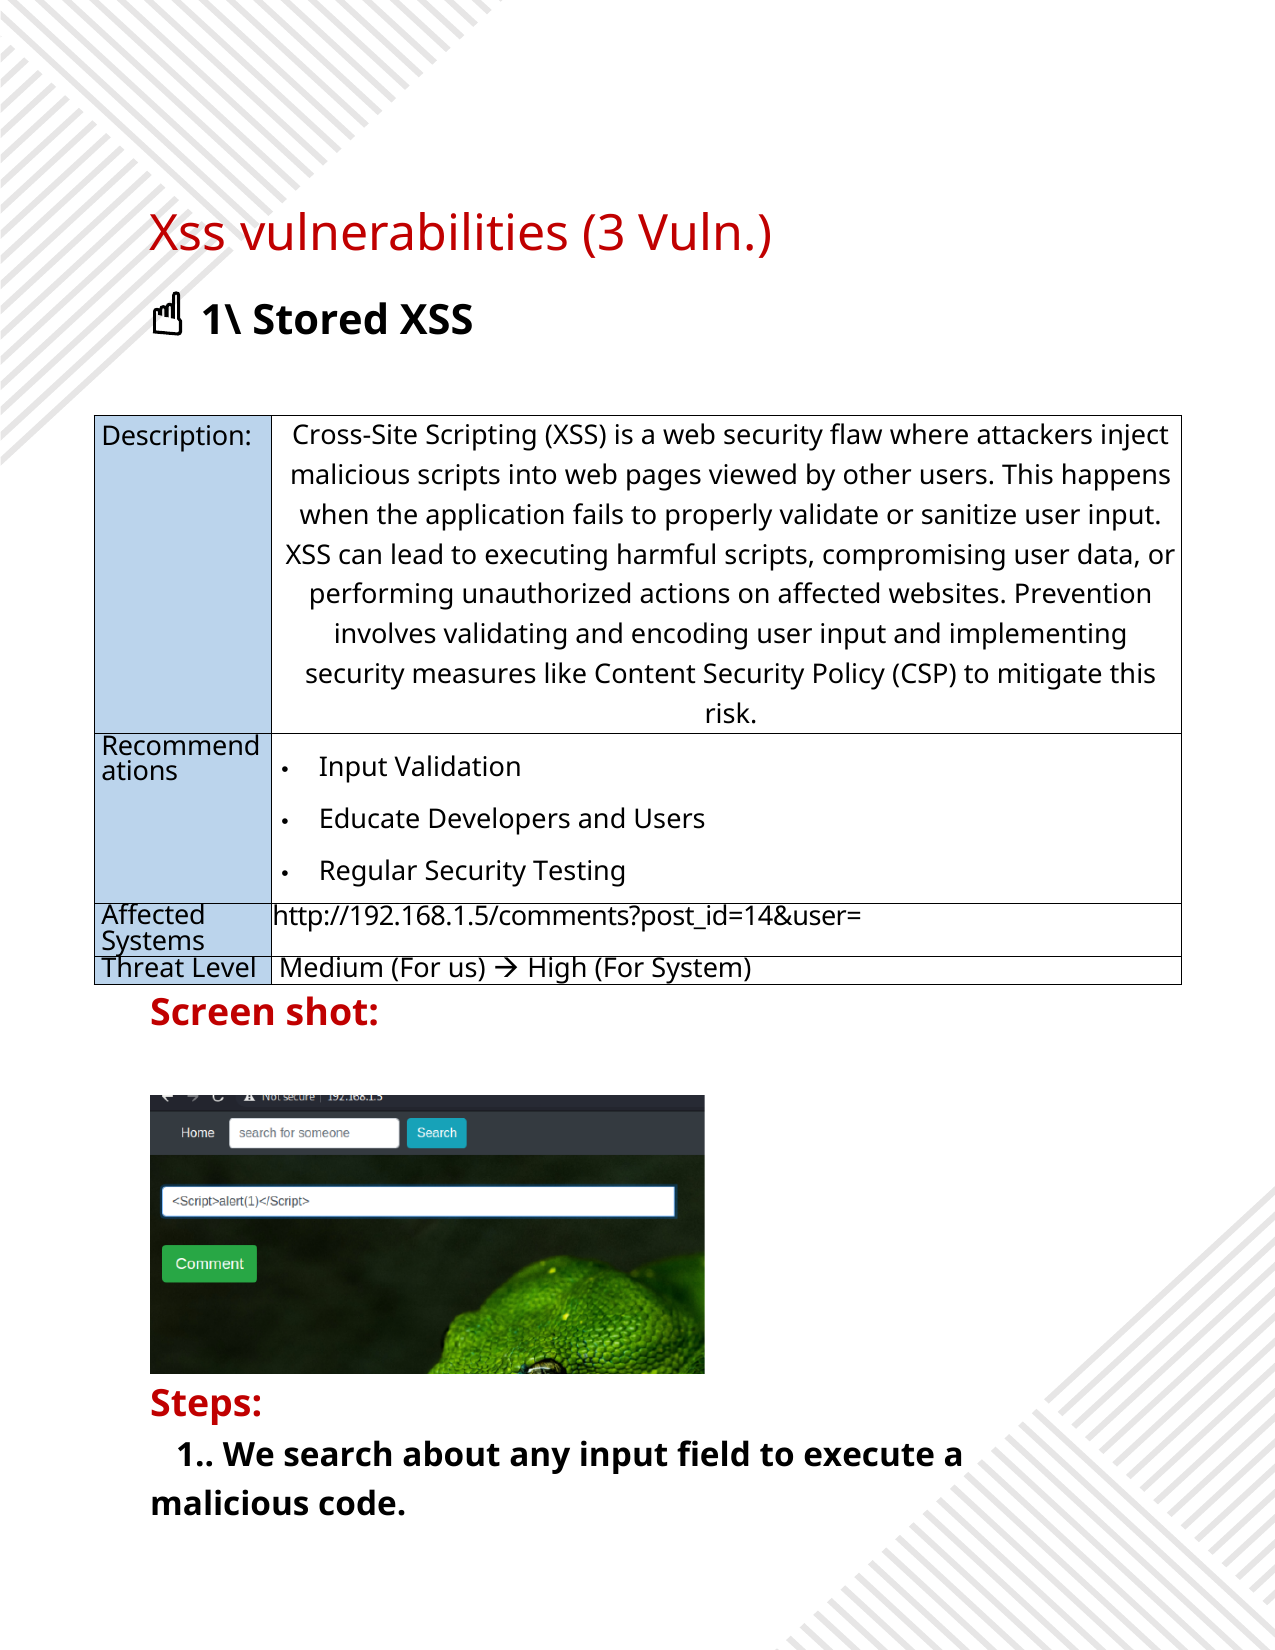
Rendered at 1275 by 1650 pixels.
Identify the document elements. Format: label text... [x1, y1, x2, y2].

text Screen shot: [150, 985, 1125, 1036]
table_cell Recommendations [95, 734, 271, 903]
text Steps: [150, 1376, 1125, 1427]
text Xss vulnerabilities (3 Vuln.) [150, 197, 1125, 265]
table_header Cross-Site Scripting (XSS) is a web security flaw where attackers inject malicious scripts into web pages viewed by other users. This happens when the application fails to properly validate or sanitize user input. XSS can lead to executing harmful scripts, compromising user data, or performing unauthorized actions on affected websites. Prevention involves validating and encoding user input and implementing security measures like Content Security Policy (CSP) to mitigate this risk. [272, 416, 1181, 733]
table_cell Threat Level [95, 957, 271, 984]
picture [150, 1095, 705, 1374]
table_cell Medium (For us) High (For System) [272, 957, 1181, 984]
table_cell Affected Systems [95, 904, 271, 956]
table_header Description: [95, 416, 271, 733]
text 1.. We search about any input field to execute a malicious code. [150, 1431, 1125, 1526]
table_cell Input Validation Educate Developers and Users Regular Security Testing [272, 734, 1181, 903]
text 1\ Stored XSS [150, 290, 1125, 347]
table_cell http://192.168.1.5/comments?post_id=14&user= [272, 904, 1181, 956]
